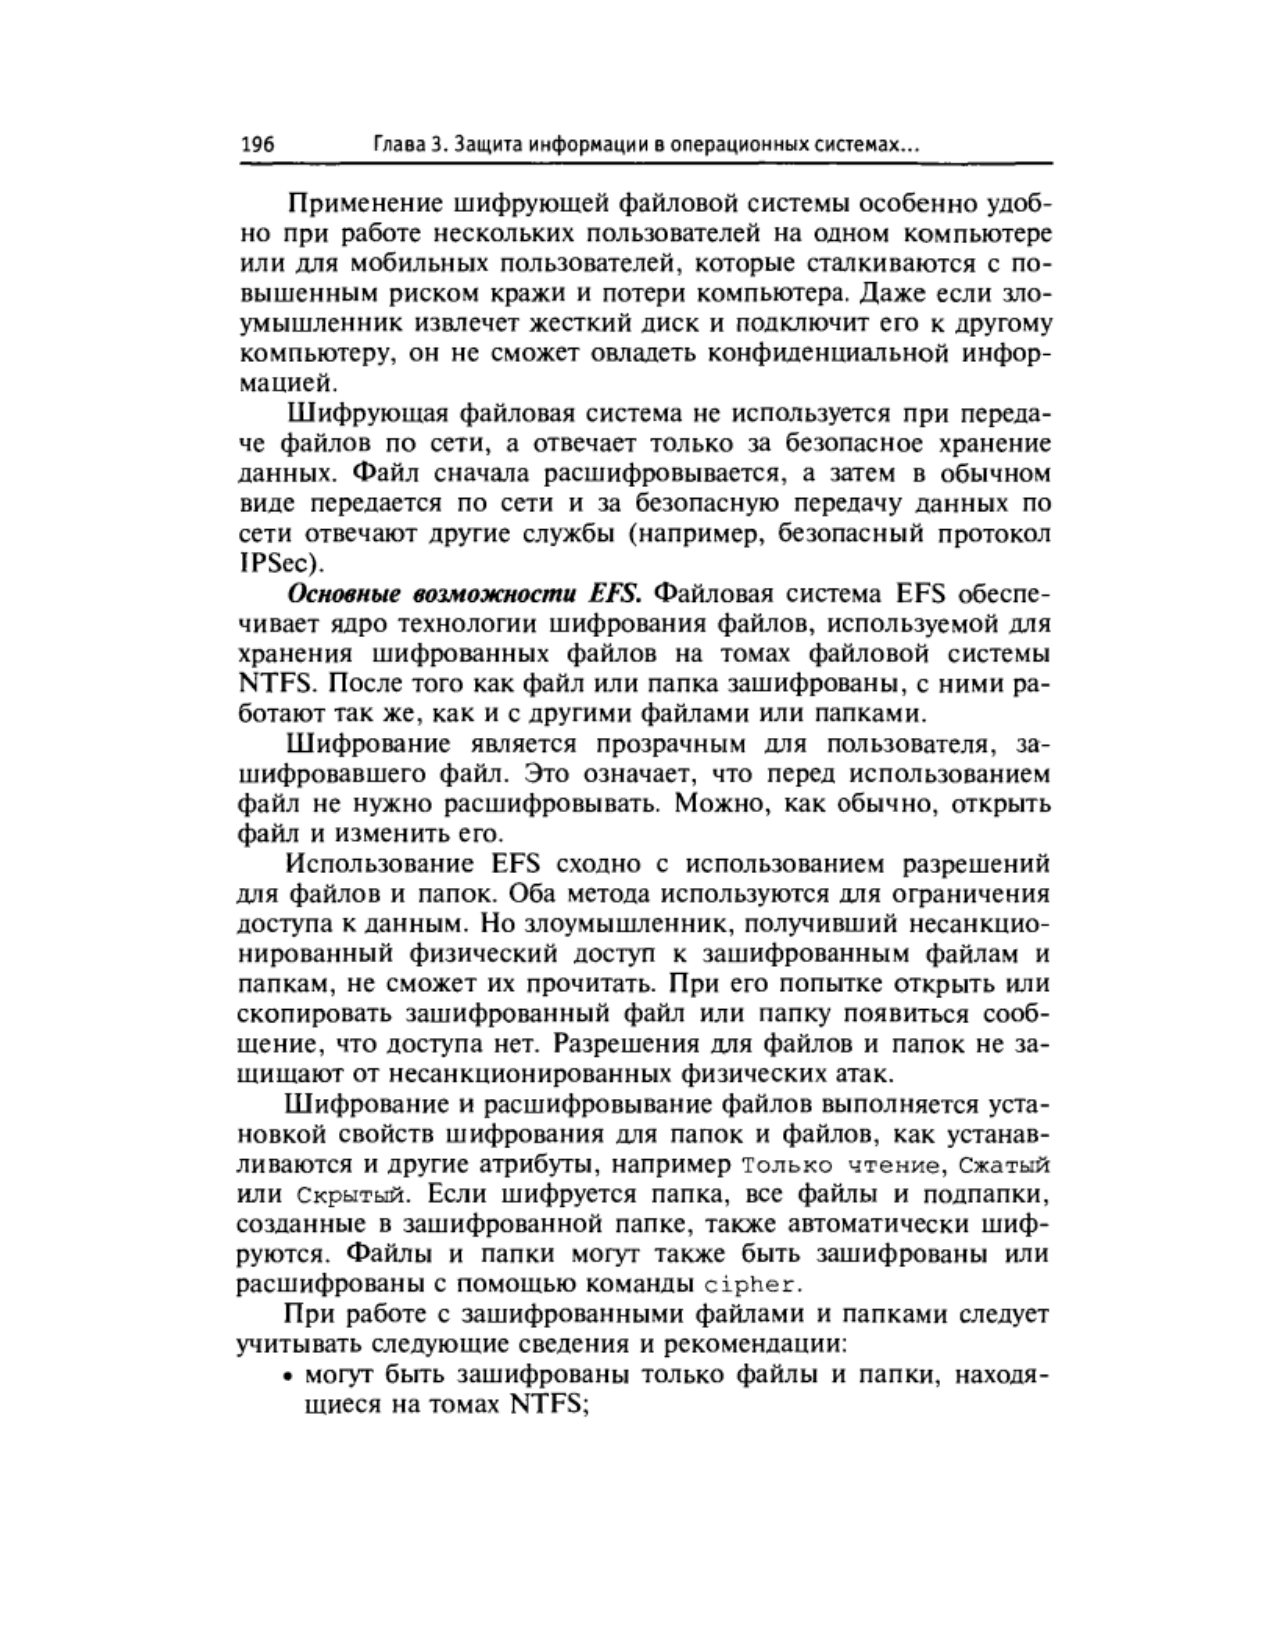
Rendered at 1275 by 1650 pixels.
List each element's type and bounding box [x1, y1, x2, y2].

picture [177, 118, 1101, 1431]
text [177, 118, 1186, 1437]
